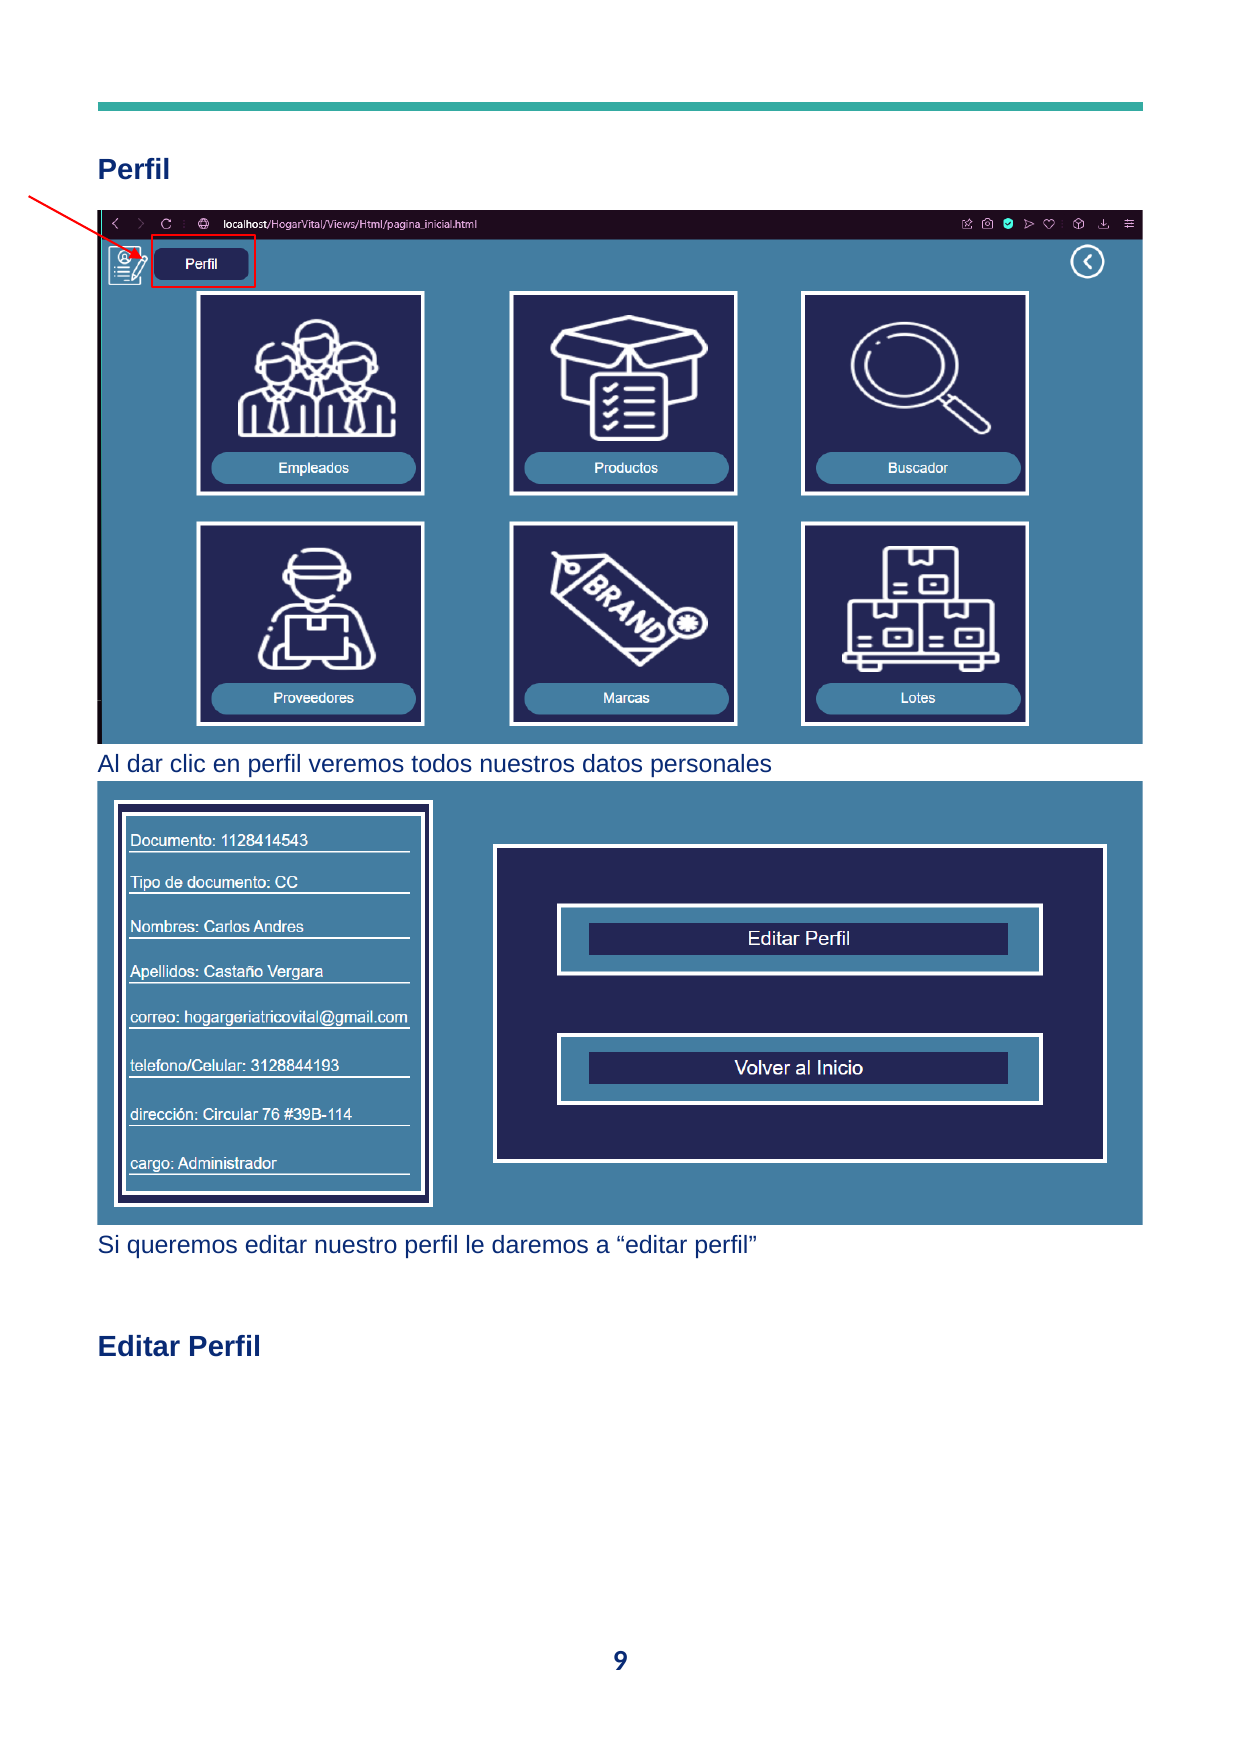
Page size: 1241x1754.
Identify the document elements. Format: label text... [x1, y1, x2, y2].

picture [97, 210, 1143, 744]
picture [97, 781, 1143, 1225]
subtitle Editar Perfil [97, 1329, 1143, 1362]
subtitle Perfil [97, 152, 1143, 185]
text Al dar clic en perfil veremos todos nuestros datos personales [97, 748, 1143, 777]
text Si queremos editar nuestro perfil le daremos a “editar perfil” [97, 1230, 1143, 1258]
